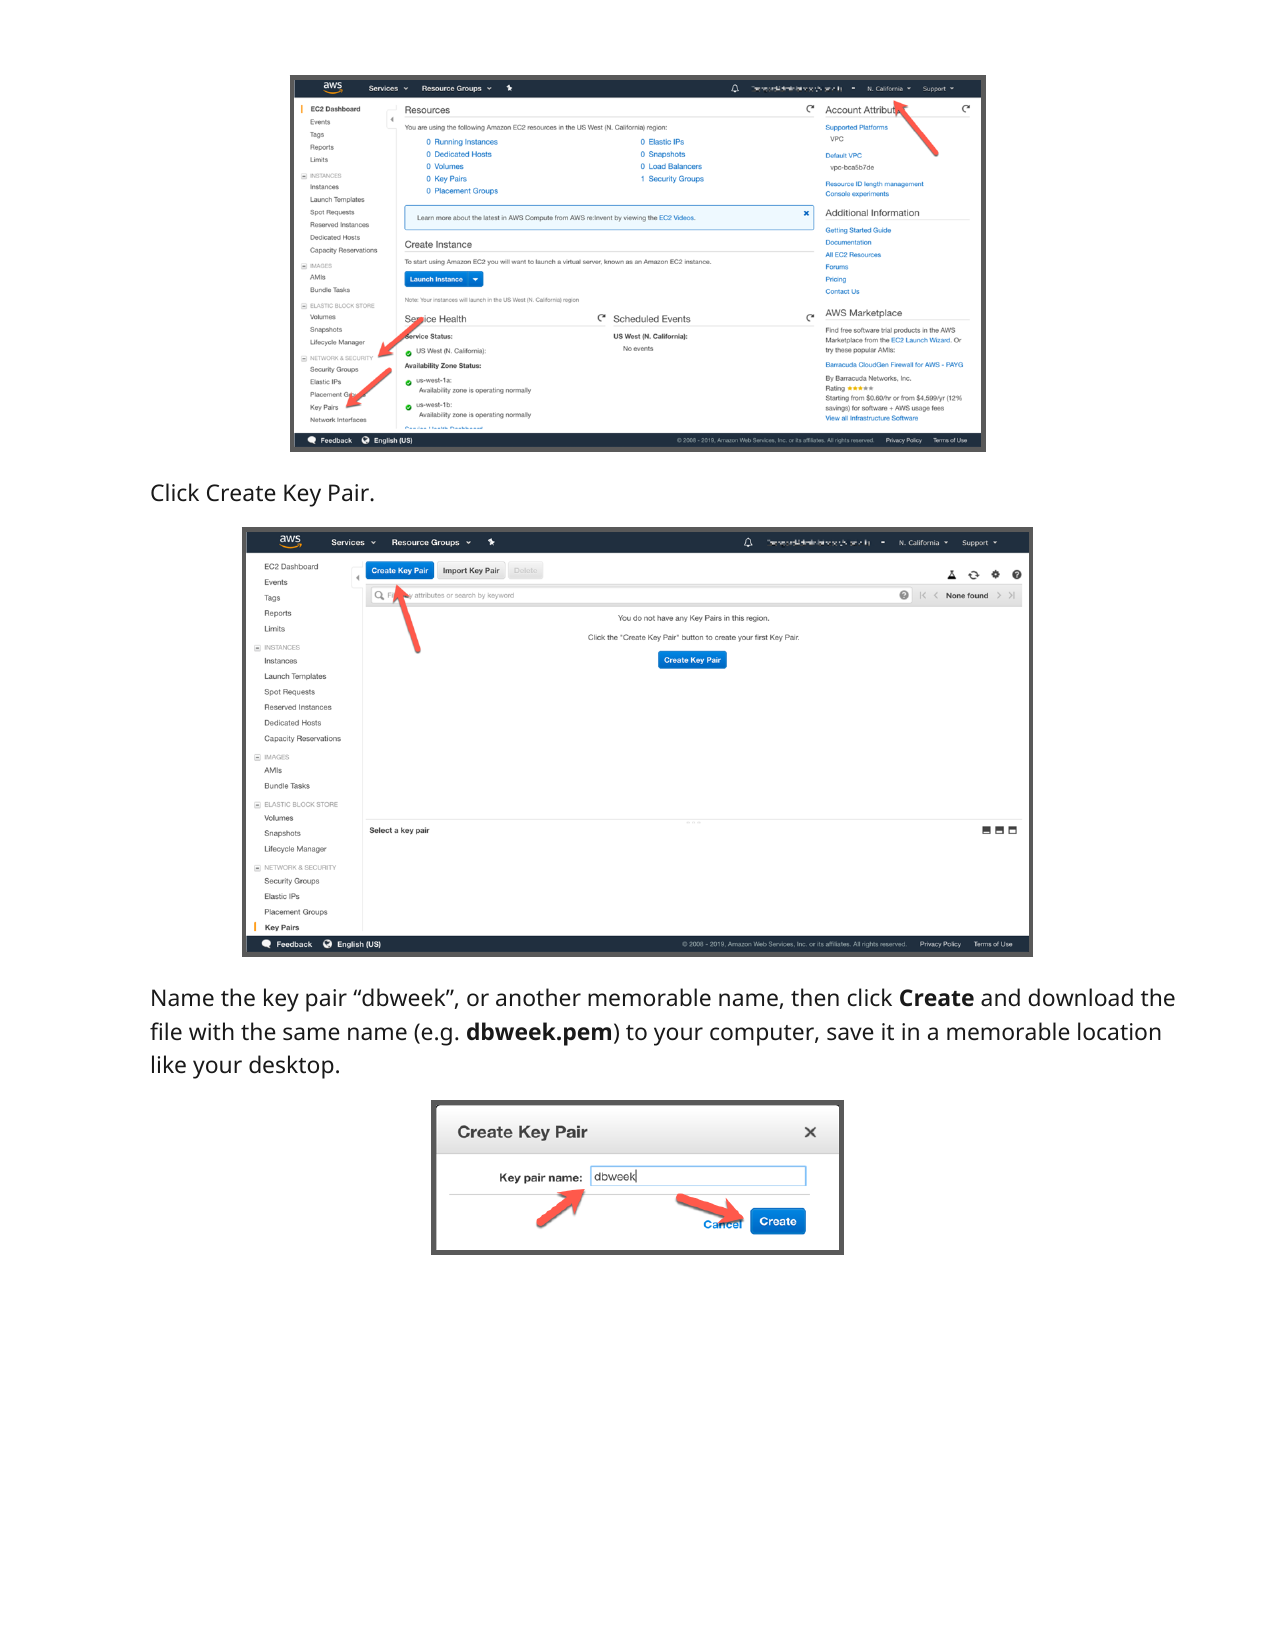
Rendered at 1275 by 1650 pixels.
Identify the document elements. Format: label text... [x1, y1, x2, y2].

picture [294, 80, 981, 447]
picture [246, 532, 1029, 952]
list Name the key pair “dbweek”, or another memorable name, then click Create and download the file with the same name (e.g. dbweek.pem) to your computer, save it in a memorable location like your desktop. [150, 982, 1200, 1081]
picture [436, 1105, 839, 1250]
list Click Create Key Pair. [150, 477, 1200, 508]
